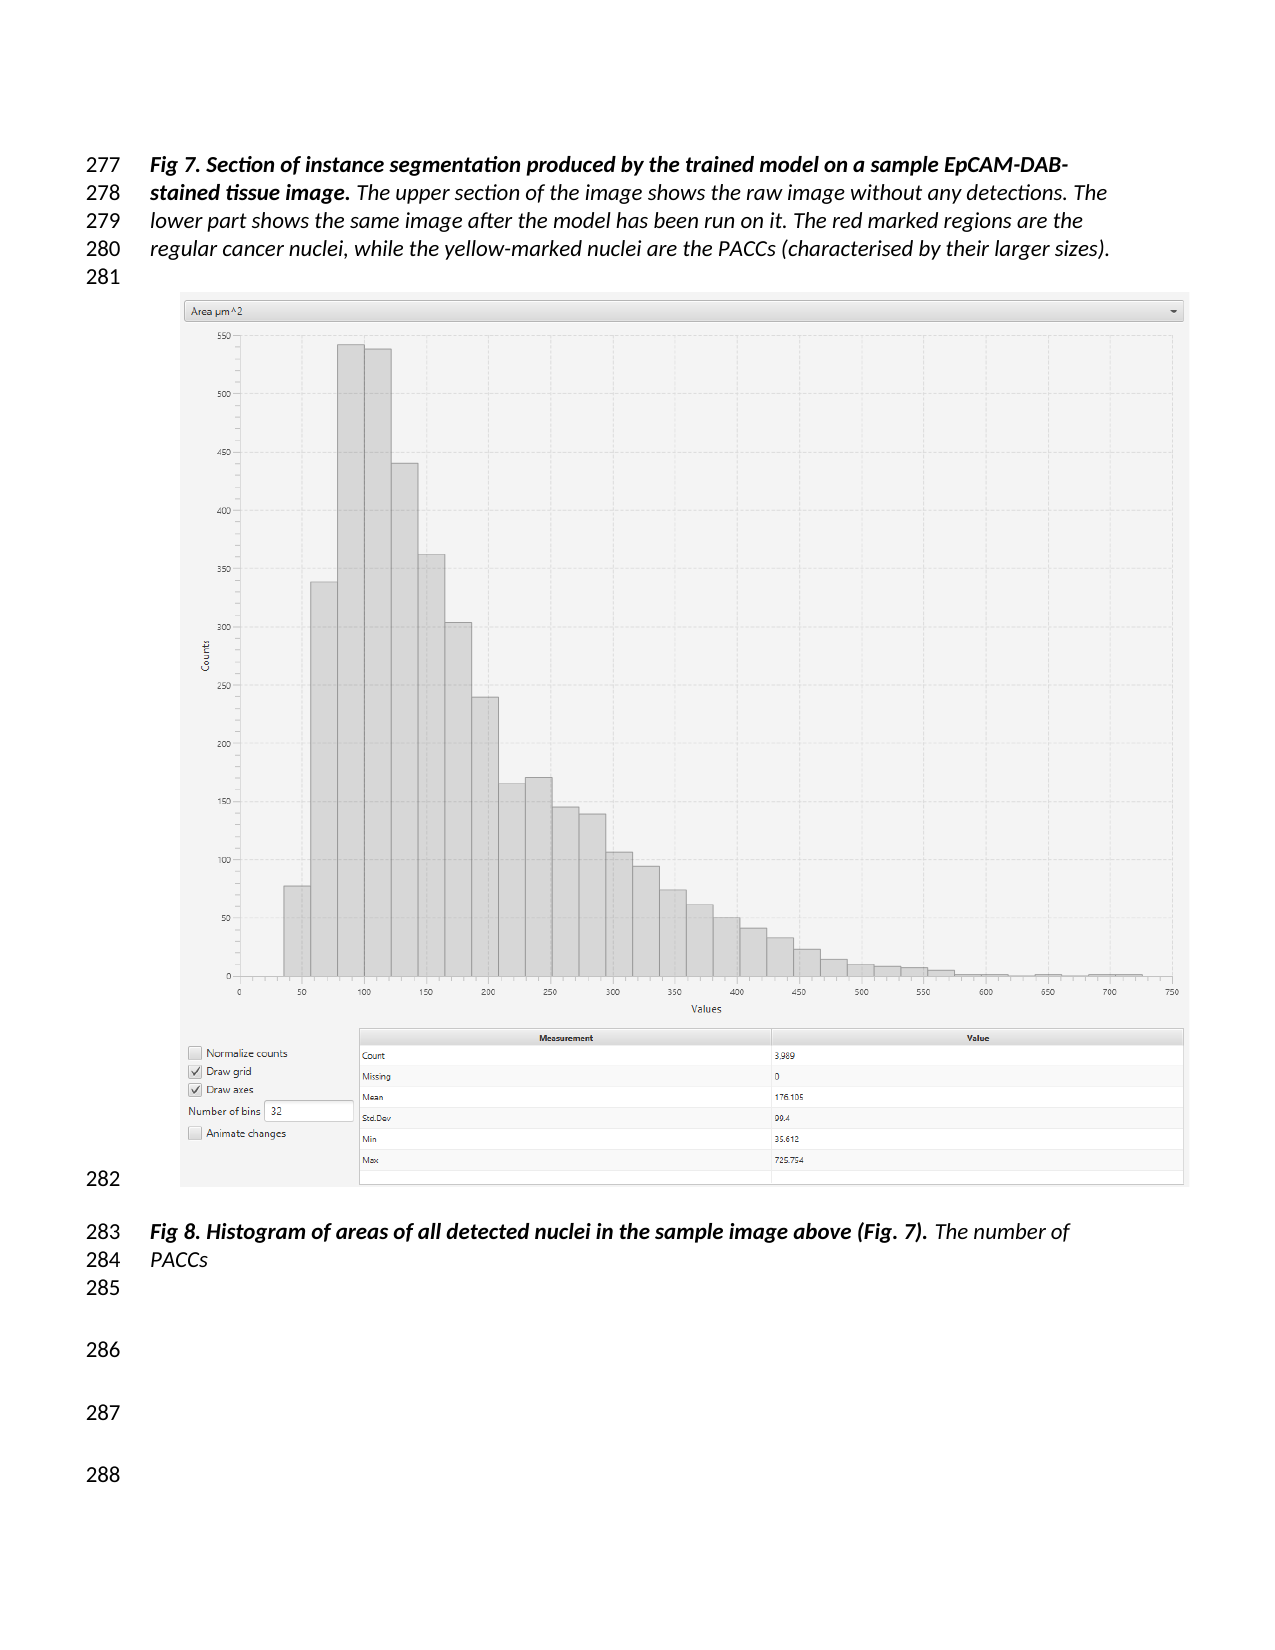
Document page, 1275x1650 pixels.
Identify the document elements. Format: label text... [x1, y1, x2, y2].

picture [180, 292, 1190, 1187]
text Fig 7. Section of instance segmentation produced by the trained model on a sample EpCAM-DAB-stained tissue image. The upper section of the image shows the raw image without any detections. The lower part shows the same image after the model has been run on it. The red marked regions are the regular cancer nuclei, while the yellow-marked nuclei are the PACCs (characterised by their larger sizes). [150, 150, 1125, 262]
text Fig 8. Histogram of areas of all detected nuclei in the sample image above (Fig. 7). The number of PACCs [150, 1217, 1125, 1273]
